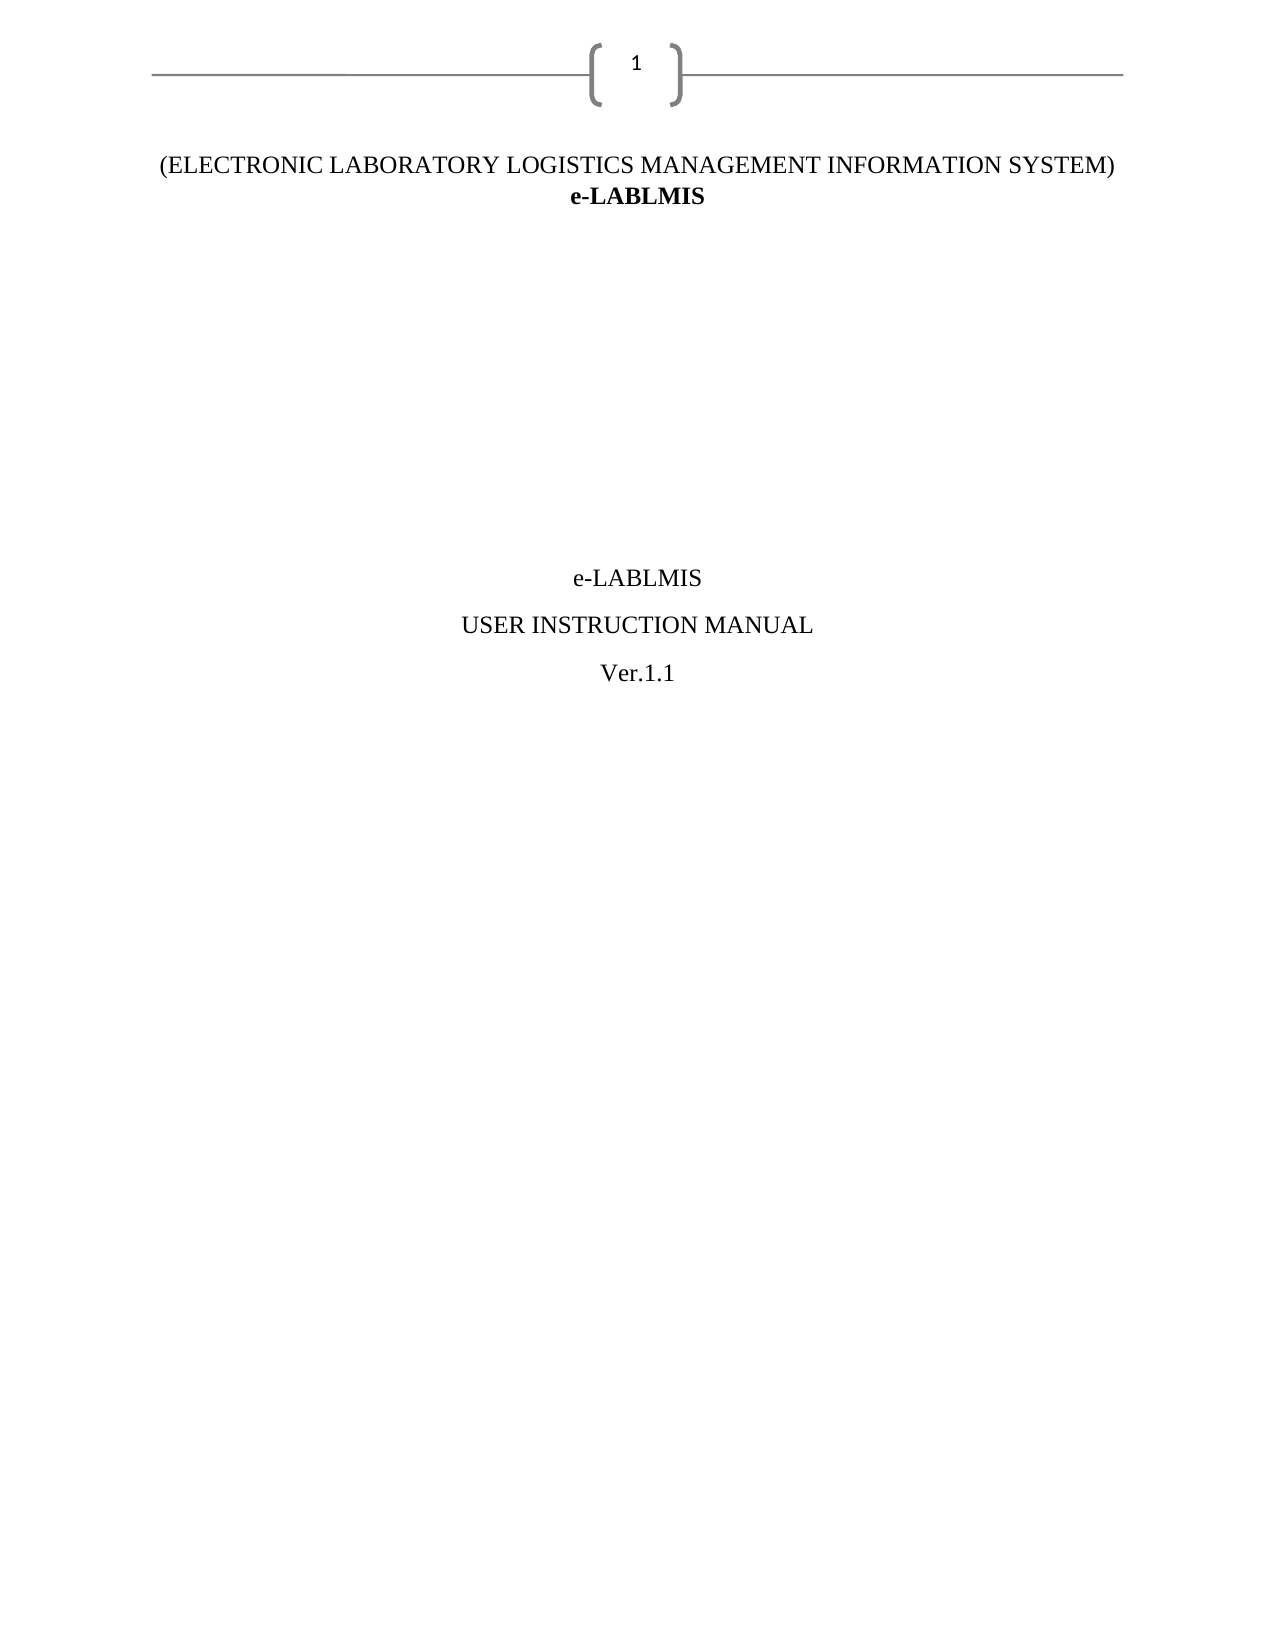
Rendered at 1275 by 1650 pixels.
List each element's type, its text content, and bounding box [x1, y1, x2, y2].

text (ELECTRONIC LABORATORY LOGISTICS MANAGEMENT INFORMATION SYSTEM) e-LABLMIS [150, 150, 1125, 210]
text Ver.1.1 [150, 658, 1125, 687]
text e-LABLMIS [150, 563, 1125, 591]
text USER INSTRUCTION MANUAL [150, 610, 1125, 639]
